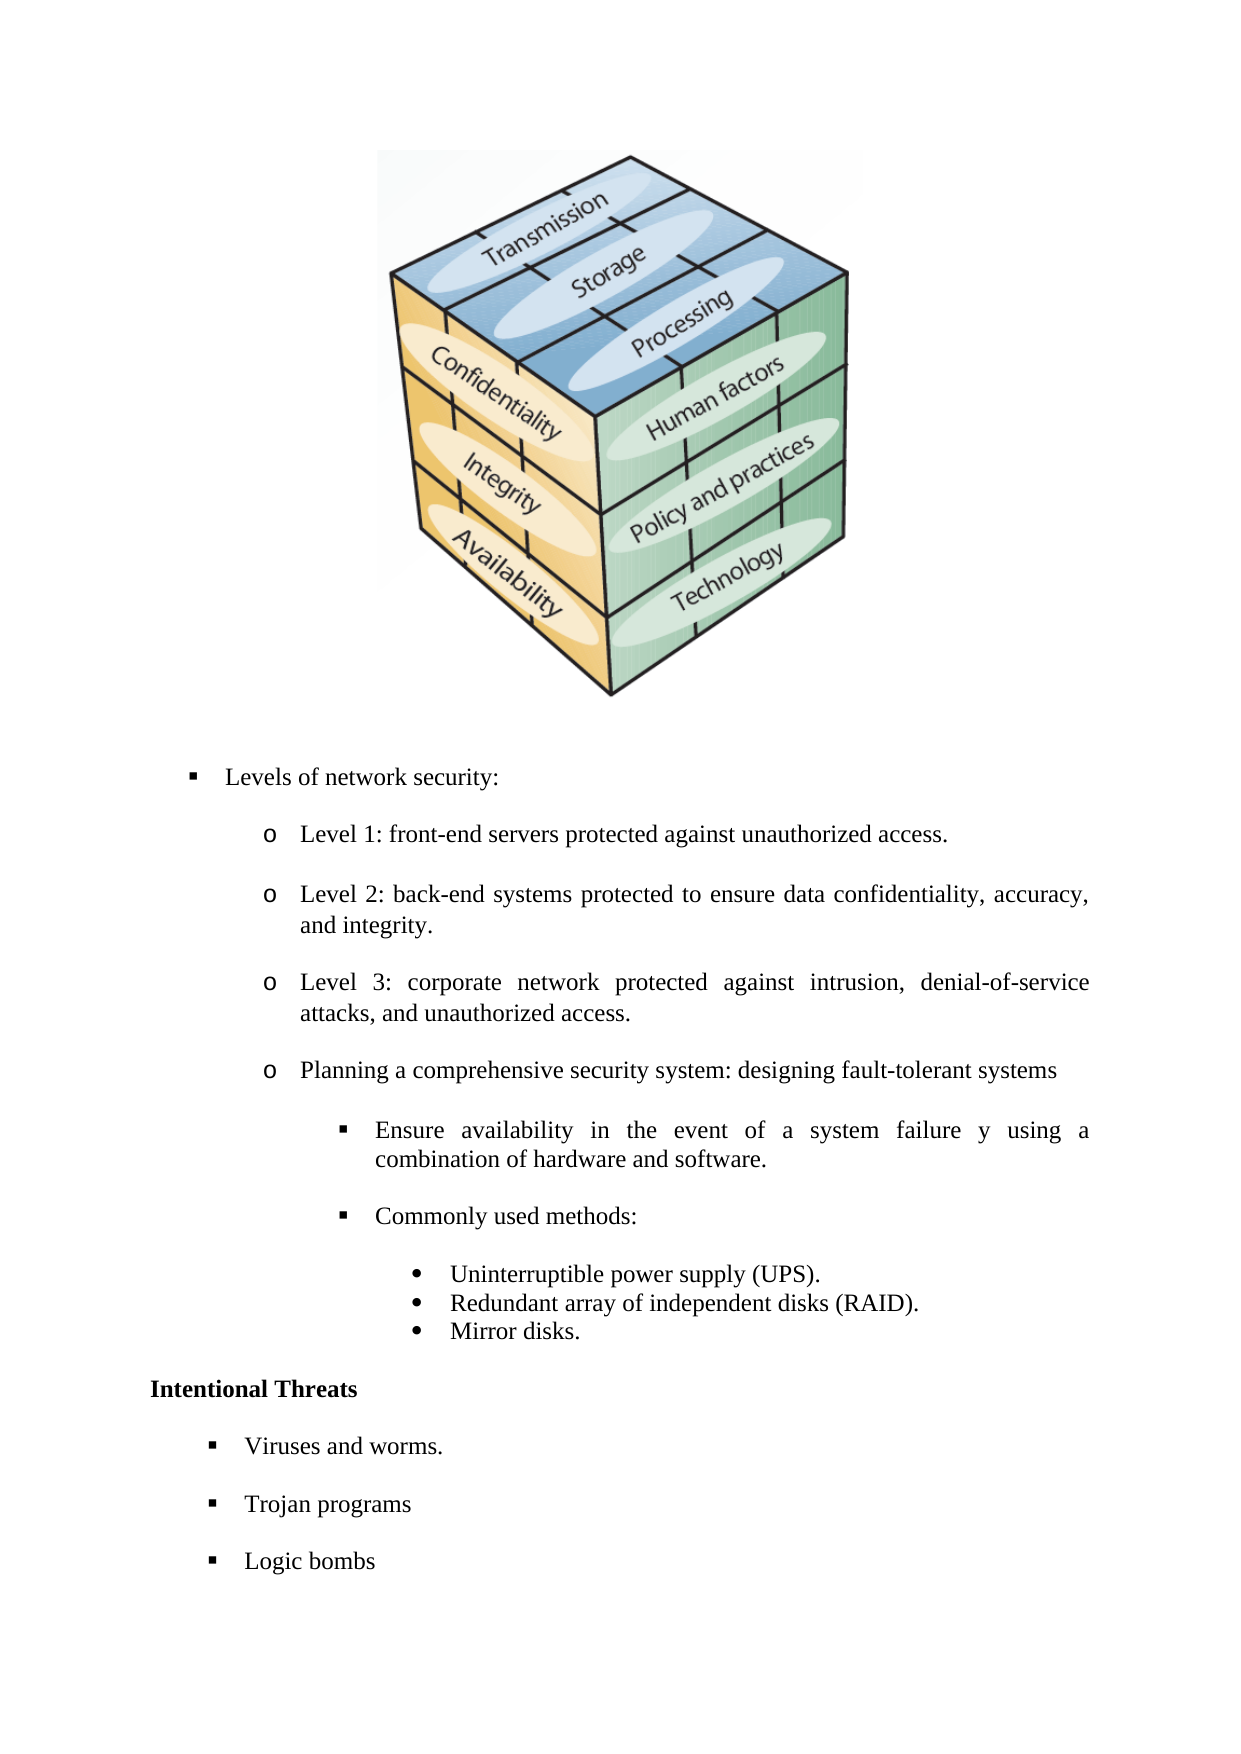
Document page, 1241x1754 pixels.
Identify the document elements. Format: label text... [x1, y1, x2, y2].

list Logic bombs [207, 1546, 1090, 1575]
list Planning a comprehensive security system: designing fault-tolerant systems [262, 1056, 1090, 1086]
list Levels of network security: [187, 762, 1090, 791]
list Commonly used methods: [337, 1201, 1090, 1230]
list Level 2: back-end systems protected to ensure data confidentiality, accuracy, and integrity. [262, 879, 1090, 938]
text Intentional Threats [150, 1374, 1090, 1403]
list Redundant array of independent disks (RAID). [412, 1288, 1090, 1316]
list Uninterruptible power supply (UPS). [412, 1259, 1090, 1288]
list Level 1: front-end servers protected against unauthorized access. [262, 819, 1090, 850]
list Level 3: corporate network protected against intrusion, denial-of-service attacks, and unauthorized access. [262, 967, 1090, 1027]
list Ensure availability in the event of a system failure y using a combination of hardware and software. [337, 1115, 1090, 1173]
picture [377, 150, 863, 705]
list Mirror disks. [412, 1316, 1090, 1345]
list Trojan programs [207, 1489, 1090, 1518]
list Viruses and worms. [207, 1431, 1090, 1460]
